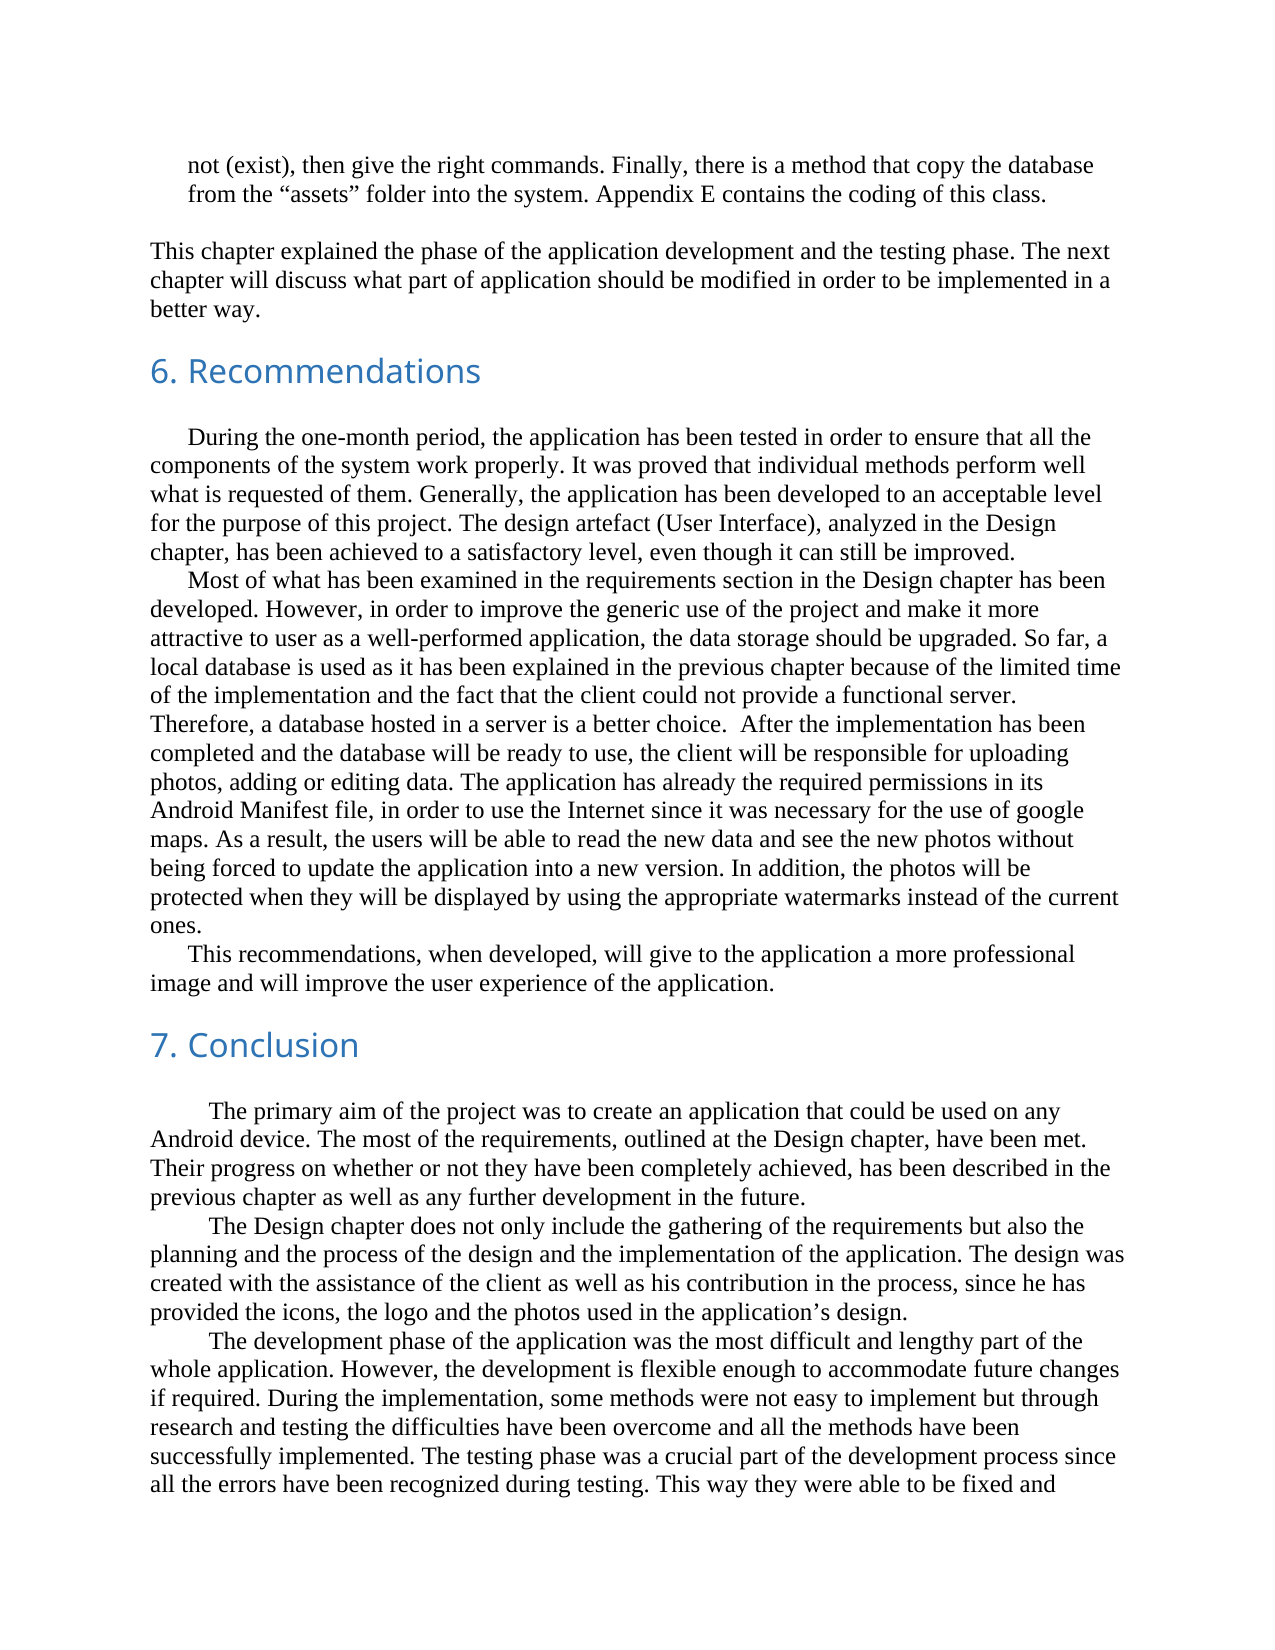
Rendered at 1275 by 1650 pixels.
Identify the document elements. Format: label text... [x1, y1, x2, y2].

text The Design chapter does not only include the gathering of the requirements but also the planning and the process of the design and the implementation of the application. The design was created with the assistance of the client as well as his contribution in the process, since he has provided the icons, the logo and the photos used in the application’s design. [150, 1211, 1125, 1326]
text During the one-month period, the application has been tested in order to ensure that all the components of the system work properly. It was proved that individual methods perform well what is requested of them. Generally, the application has been developed to an acceptable level for the purpose of this project. The design artefact (User Interface), analyzed in the Design chapter, has been achieved to a satisfactory level, even though it can still be improved. [150, 422, 1125, 565]
text This chapter explained the phase of the application development and the testing phase. The next chapter will discuss what part of application should be modified in order to be implemented in a better way. [150, 236, 1125, 322]
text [150, 1326, 1125, 1498]
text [187, 150, 1125, 207]
text Most of what has been examined in the requirements section in the Design chapter has been developed. However, in order to improve the generic use of the project and make it more attractive to user as a well-performed application, the data storage should be upgraded. So far, a local database is used as it has been explained in the previous chapter because of the limited time of the implementation and the fact that the client could not provide a functional server. Therefore, a database hosted in a server is a better choice. After the implementation has been completed and the database will be ready to use, the client will be responsible for uploading photos, adding or editing data. The application has already the required permissions in its Android Manifest file, in order to use the Internet since it was necessary for the use of google maps. As a result, the users will be able to read the new data and see the new photos without being forced to update the application into a new version. In addition, the photos will be protected when they will be displayed by using the appropriate watermarks instead of the current ones. [150, 565, 1125, 939]
subtitle Conclusion [150, 1022, 1125, 1067]
text This recommendations, when developed, will give to the application a more professional image and will improve the user experience of the application. [150, 939, 1125, 997]
text The primary aim of the project was to create an application that could be used on any Android device. The most of the requirements, outlined at the Design chapter, have been met. Their progress on whether or not they have been completely achieved, has been described in the previous chapter as well as any further development in the future. [150, 1096, 1125, 1211]
subtitle Recommendations [150, 347, 1125, 393]
